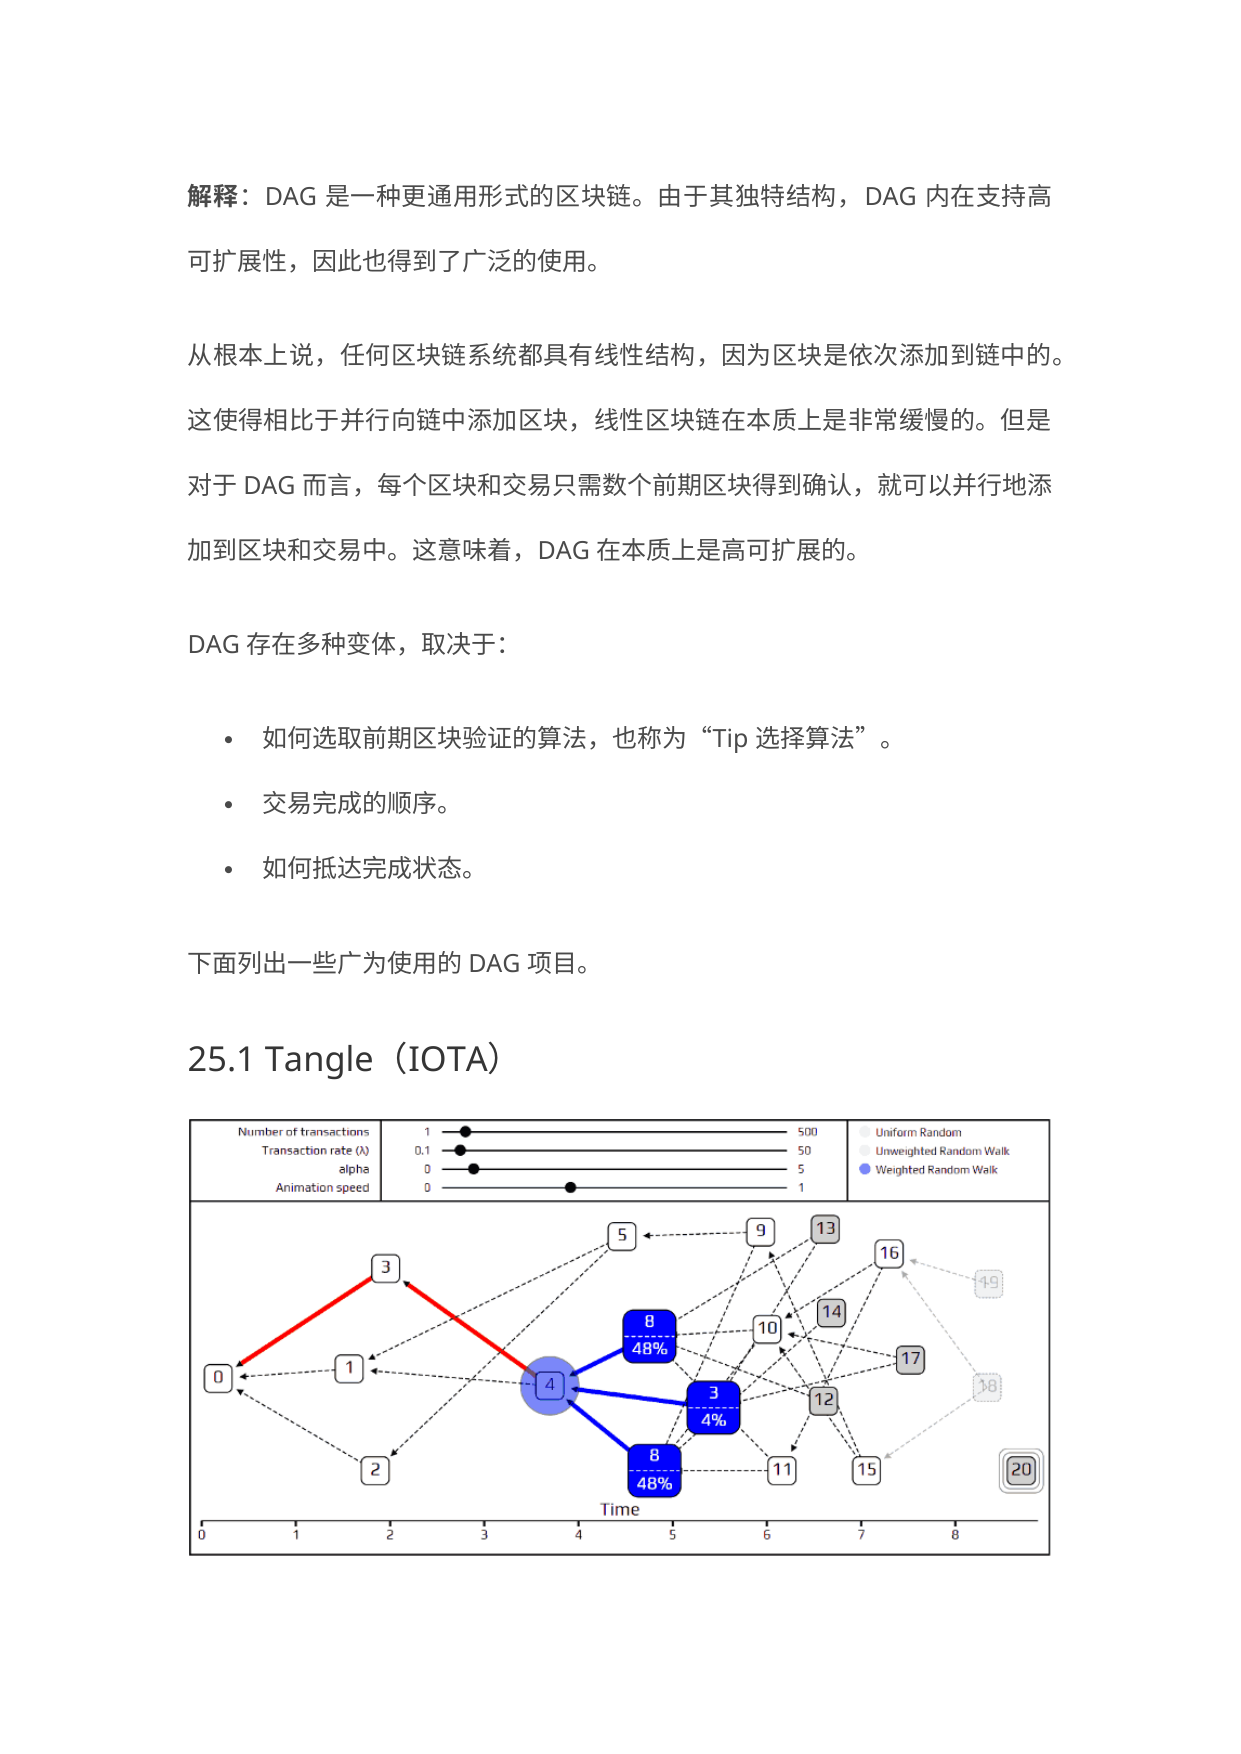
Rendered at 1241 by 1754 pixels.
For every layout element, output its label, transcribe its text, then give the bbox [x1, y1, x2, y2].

text 从根本上说，任何区块链系统都具有线性结构，因为区块是依次添加到链中的。这使得相比于并行向链中添加区块，线性区块链在本质上是非常缓慢的。但是对于 DAG 而言，每个区块和交易只需数个前期区块得到确认，就可以并行地添加到区块和交易中。这意味着，DAG 在本质上是高可扩展的。 [187, 321, 1053, 581]
list 如何选取前期区块验证的算法，也称为“Tip 选择算法”。 [225, 704, 1053, 769]
text 25.1 Tangle（IOTA） [187, 1024, 1053, 1089]
text DAG 存在多种变体，取决于： [187, 610, 1053, 675]
list 如何抵达完成状态。 [225, 834, 1053, 899]
picture [187, 1117, 1053, 1559]
text 下面列出一些广为使用的 DAG 项目。 [187, 929, 1053, 994]
text 解释：DAG 是一种更通用形式的区块链。由于其独特结构，DAG 内在支持高可扩展性，因此也得到了广泛的使用。 [187, 162, 1053, 292]
list 交易完成的顺序。 [225, 769, 1053, 834]
